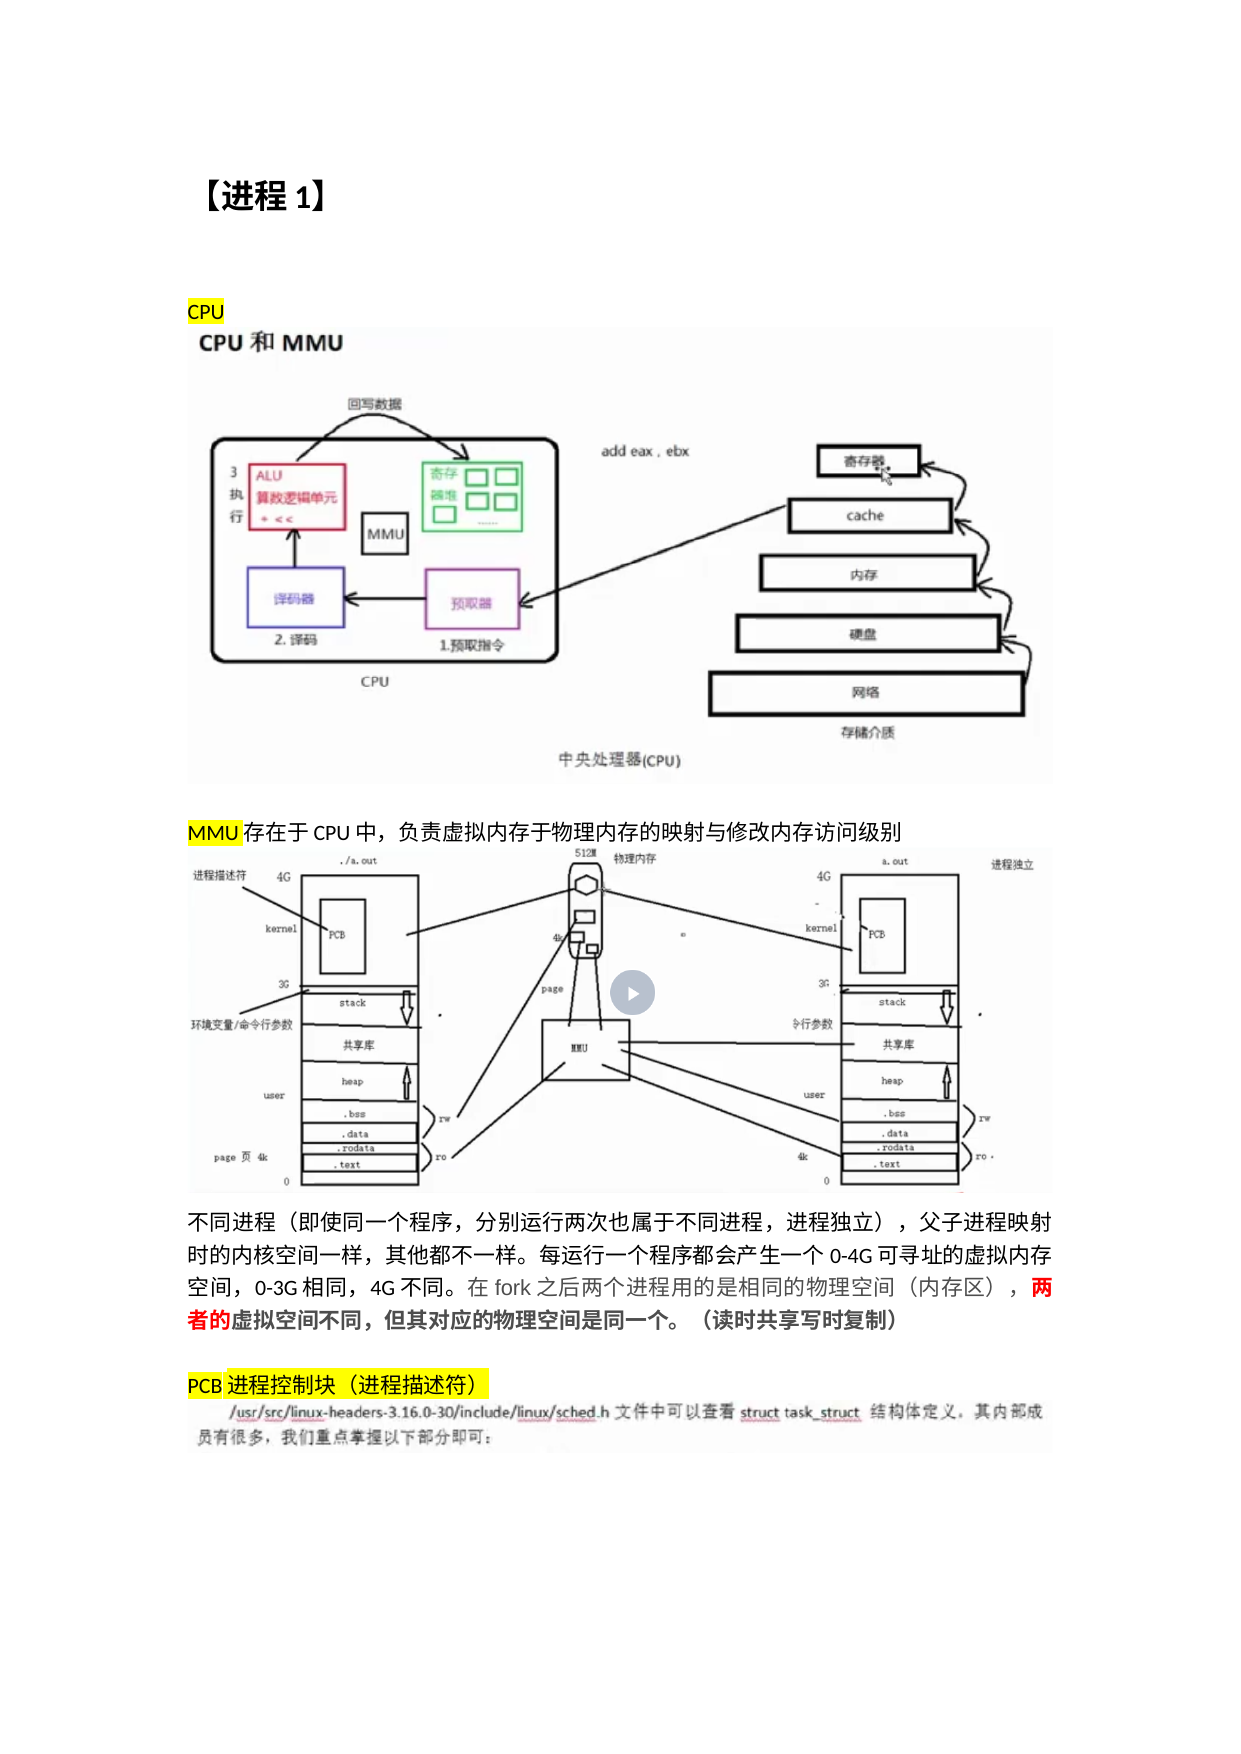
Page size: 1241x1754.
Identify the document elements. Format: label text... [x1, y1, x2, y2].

picture [187, 327, 1054, 784]
text PCB进程控制块（进程描述符） [187, 1367, 1053, 1400]
subtitle 【进程1】 [187, 162, 1053, 227]
picture [187, 1400, 1053, 1453]
text 不同进程（即使同一个程序，分别运行两次也属于不同进程，进程独立），父子进程映射时的内核空间一样，其他都不一样。每运行一个程序都会产生一个0-4G可寻址的虚拟内存空间，0-3G相同，4G不同。在fork之后两个进程用的是相同的物理空间（内存区），两者的虚拟空间不同，但其对应的物理空间是同一个。（读时共享写时复制） [187, 1205, 1053, 1335]
text MMU存在于CPU中，负责虚拟内存于物理内存的映射与修改内存访问级别 [187, 815, 1053, 847]
picture [187, 847, 1053, 1193]
text CPU [187, 295, 1053, 327]
